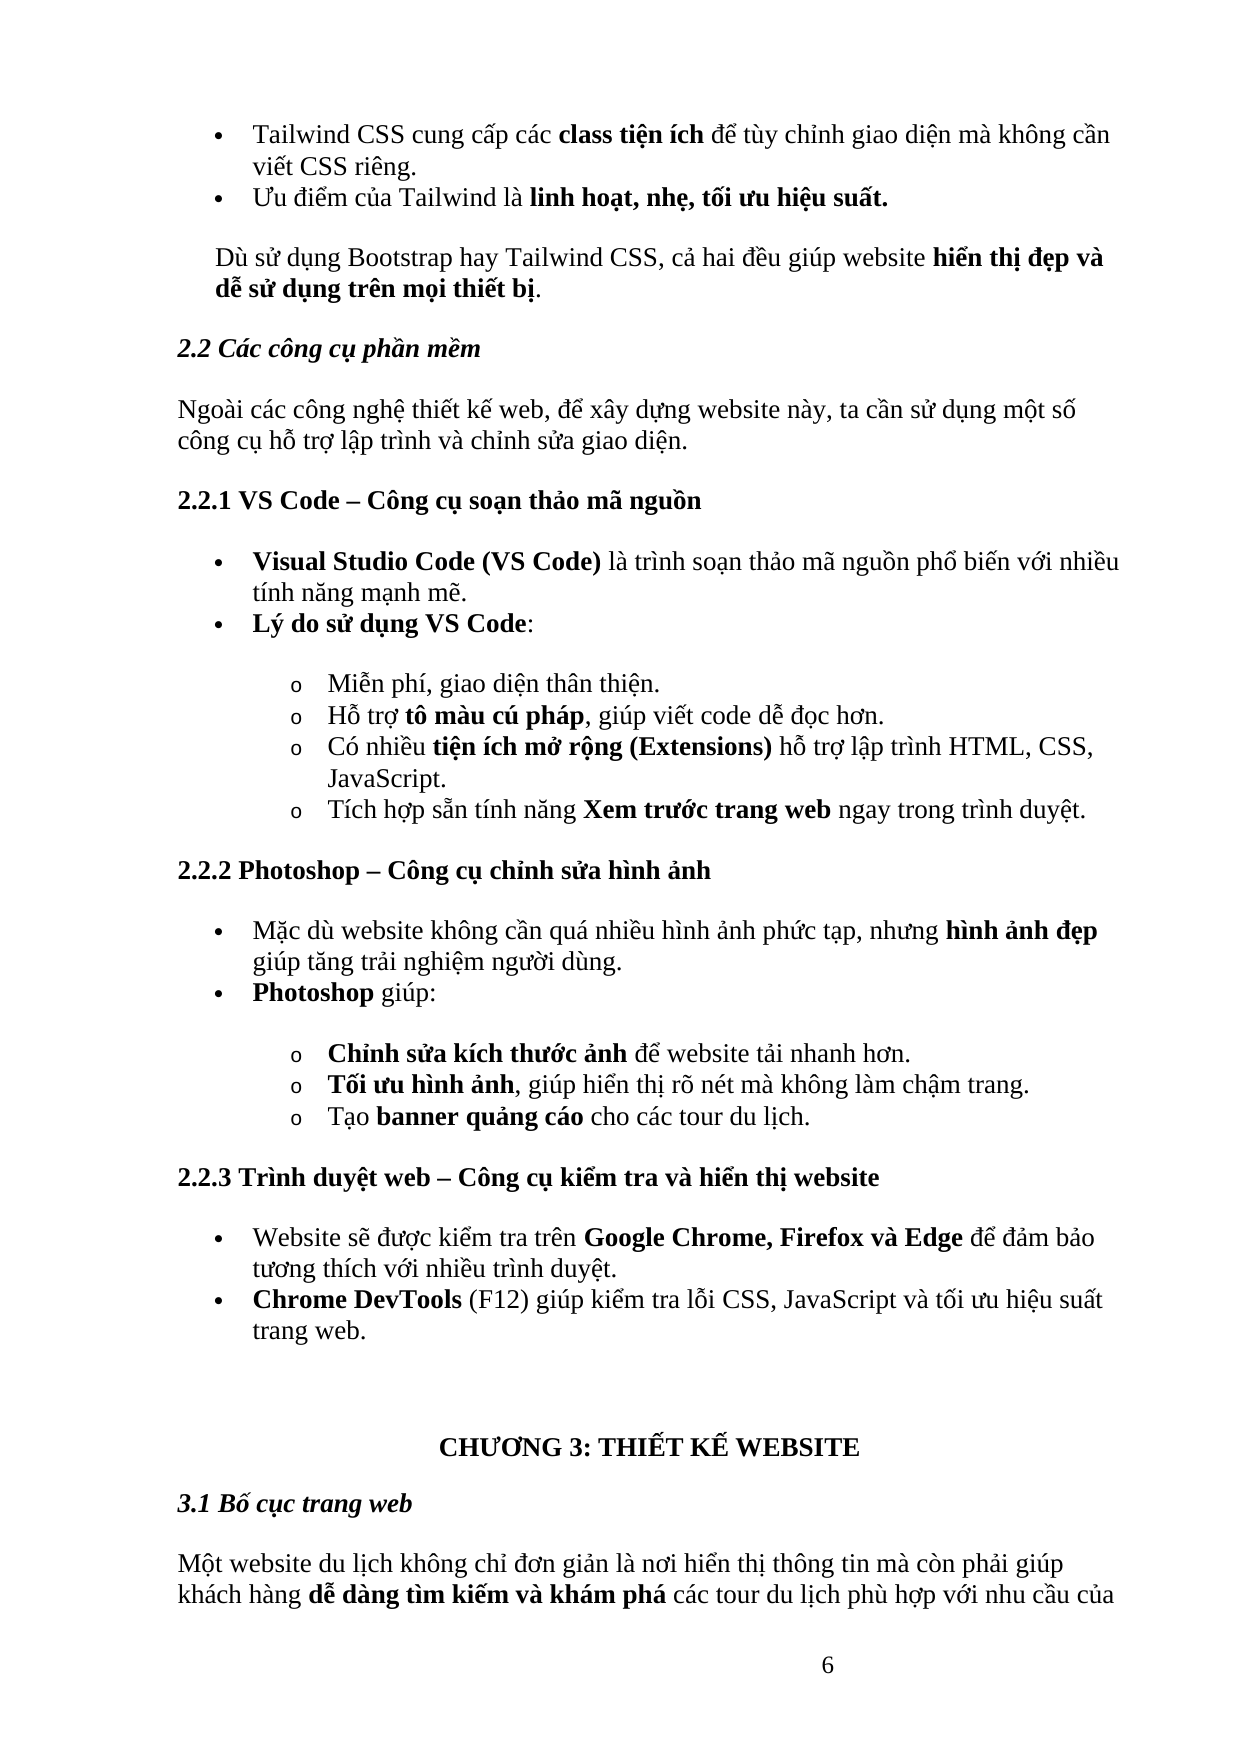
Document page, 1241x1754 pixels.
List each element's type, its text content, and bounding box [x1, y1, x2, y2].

list Miễn phí, giao diện thân thiện. [290, 667, 1122, 699]
list Tạo banner quảng cáo cho các tour du lịch. [290, 1100, 1122, 1131]
list Chỉnh sửa kích thước ảnh để website tải nhanh hơn. [290, 1037, 1122, 1068]
list Visual Studio Code (VS Code) là trình soạn thảo mã nguồn phổ biến với nhiều tính năng mạnh mẽ. [215, 545, 1122, 607]
list Mặc dù website không cần quá nhiều hình ảnh phức tạp, nhưng hình ảnh đẹp giúp tăng trải nghiệm người dùng. [215, 914, 1122, 976]
subtitle 3.1 Bố cục trang web [177, 1487, 1122, 1518]
subtitle 2.2.3 Trình duyệt web – Công cụ kiểm tra và hiển thị website [177, 1161, 1122, 1192]
list Hỗ trợ tô màu cú pháp, giúp viết code dễ đọc hơn. [290, 699, 1122, 730]
list Có nhiều tiện ích mở rộng (Extensions) hỗ trợ lập trình HTML, CSS, JavaScript. [290, 730, 1122, 793]
list Dù sử dụng Bootstrap hay Tailwind CSS, cả hai đều giúp website hiển thị đẹp và dễ sử dụng trên mọi thiết bị. [215, 241, 1122, 303]
list Lý do sử dụng VS Code: [215, 607, 1122, 638]
subtitle 2.2 Các công cụ phần mềm [177, 333, 1122, 364]
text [177, 1547, 1122, 1609]
list Tích hợp sẵn tính năng Xem trước trang web ngay trong trình duyệt. [290, 793, 1122, 825]
subtitle CHƯƠNG 3: THIẾT KẾ WEBSITE [177, 1431, 1122, 1462]
subtitle 2.2.2 Photoshop – Công cụ chỉnh sửa hình ảnh [177, 854, 1122, 885]
list Chrome DevTools (F12) giúp kiểm tra lỗi CSS, JavaScript và tối ưu hiệu suất trang web. [215, 1283, 1122, 1346]
list Ưu điểm của Tailwind là linh hoạt, nhẹ, tối ưu hiệu suất. [215, 181, 1122, 212]
list Photoshop giúp: [215, 976, 1122, 1008]
list Tối ưu hình ảnh, giúp hiển thị rõ nét mà không làm chậm trang. [290, 1068, 1122, 1100]
list Tailwind CSS cung cấp các class tiện ích để tùy chỉnh giao diện mà không cần viết CSS riêng. [215, 118, 1122, 181]
text Ngoài các công nghệ thiết kế web, để xây dựng website này, ta cần sử dụng một số công cụ hỗ trợ lập trình và chỉnh sửa giao diện. [177, 393, 1122, 455]
list Website sẽ được kiểm tra trên Google Chrome, Firefox và Edge để đảm bảo tương thích với nhiều trình duyệt. [215, 1221, 1122, 1283]
subtitle 2.2.1 VS Code – Công cụ soạn thảo mã nguồn [177, 484, 1122, 516]
